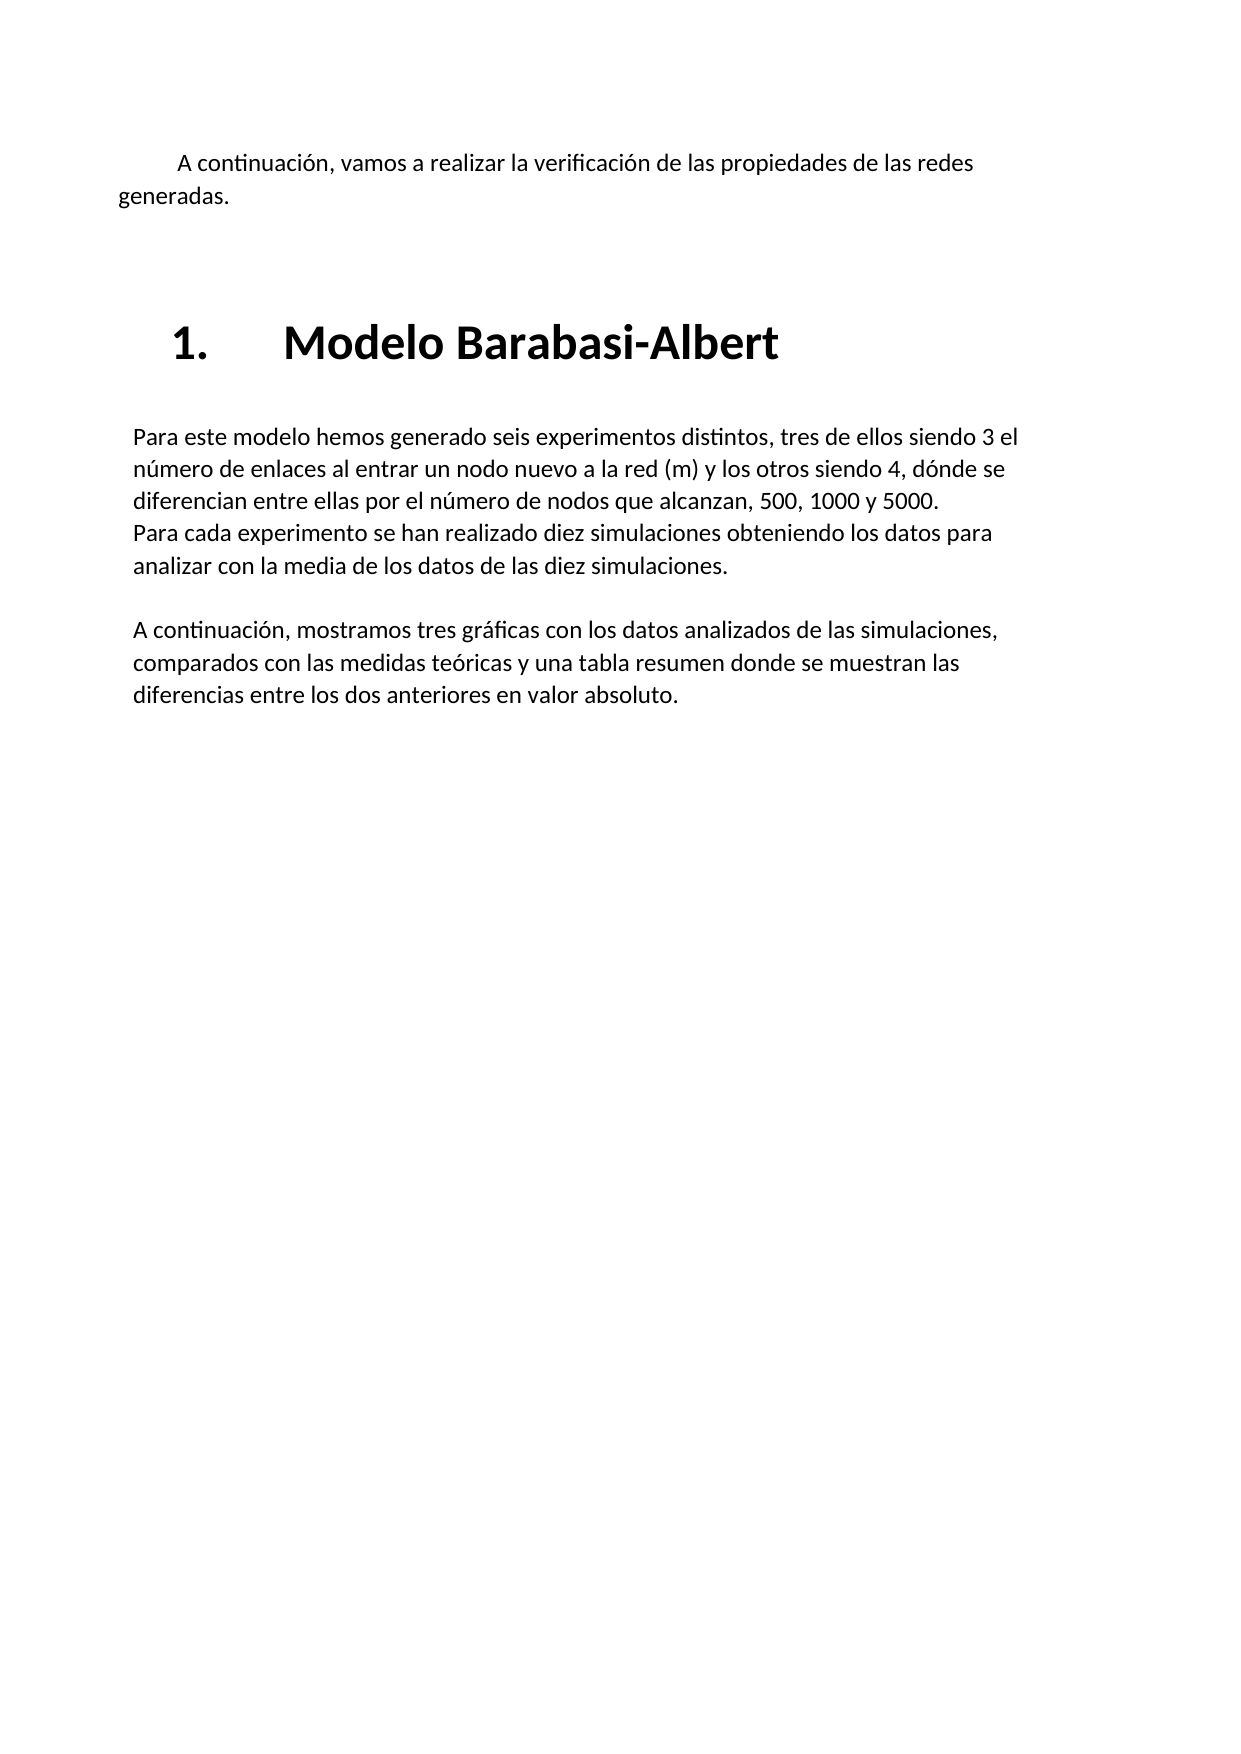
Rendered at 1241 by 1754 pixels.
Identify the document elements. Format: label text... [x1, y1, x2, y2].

text Para este modelo hemos generado seis experimentos distintos, tres de ellos siendo 3 el número de enlaces al entrar un nodo nuevo a la red (m) y los otros siendo 4, dónde se diferencian entre ellas por el número de nodos que alcanzan, 500, 1000 y 5000. [133, 421, 1063, 516]
text A continuación, vamos a realizar la verificación de las propiedades de las redes generadas. [118, 148, 1063, 210]
text Para cada experimento se han realizado diez simulaciones obteniendo los datos para analizar con la media de los datos de las diez simulaciones. [133, 517, 1063, 580]
text A continuación, mostramos tres gráficas con los datos analizados de las simulaciones, comparados con las medidas teóricas y una tabla resumen donde se muestran las diferencias entre los dos anteriores en valor absoluto. [133, 614, 1063, 709]
subtitle Modelo Barabasi-Albert [170, 311, 1063, 372]
